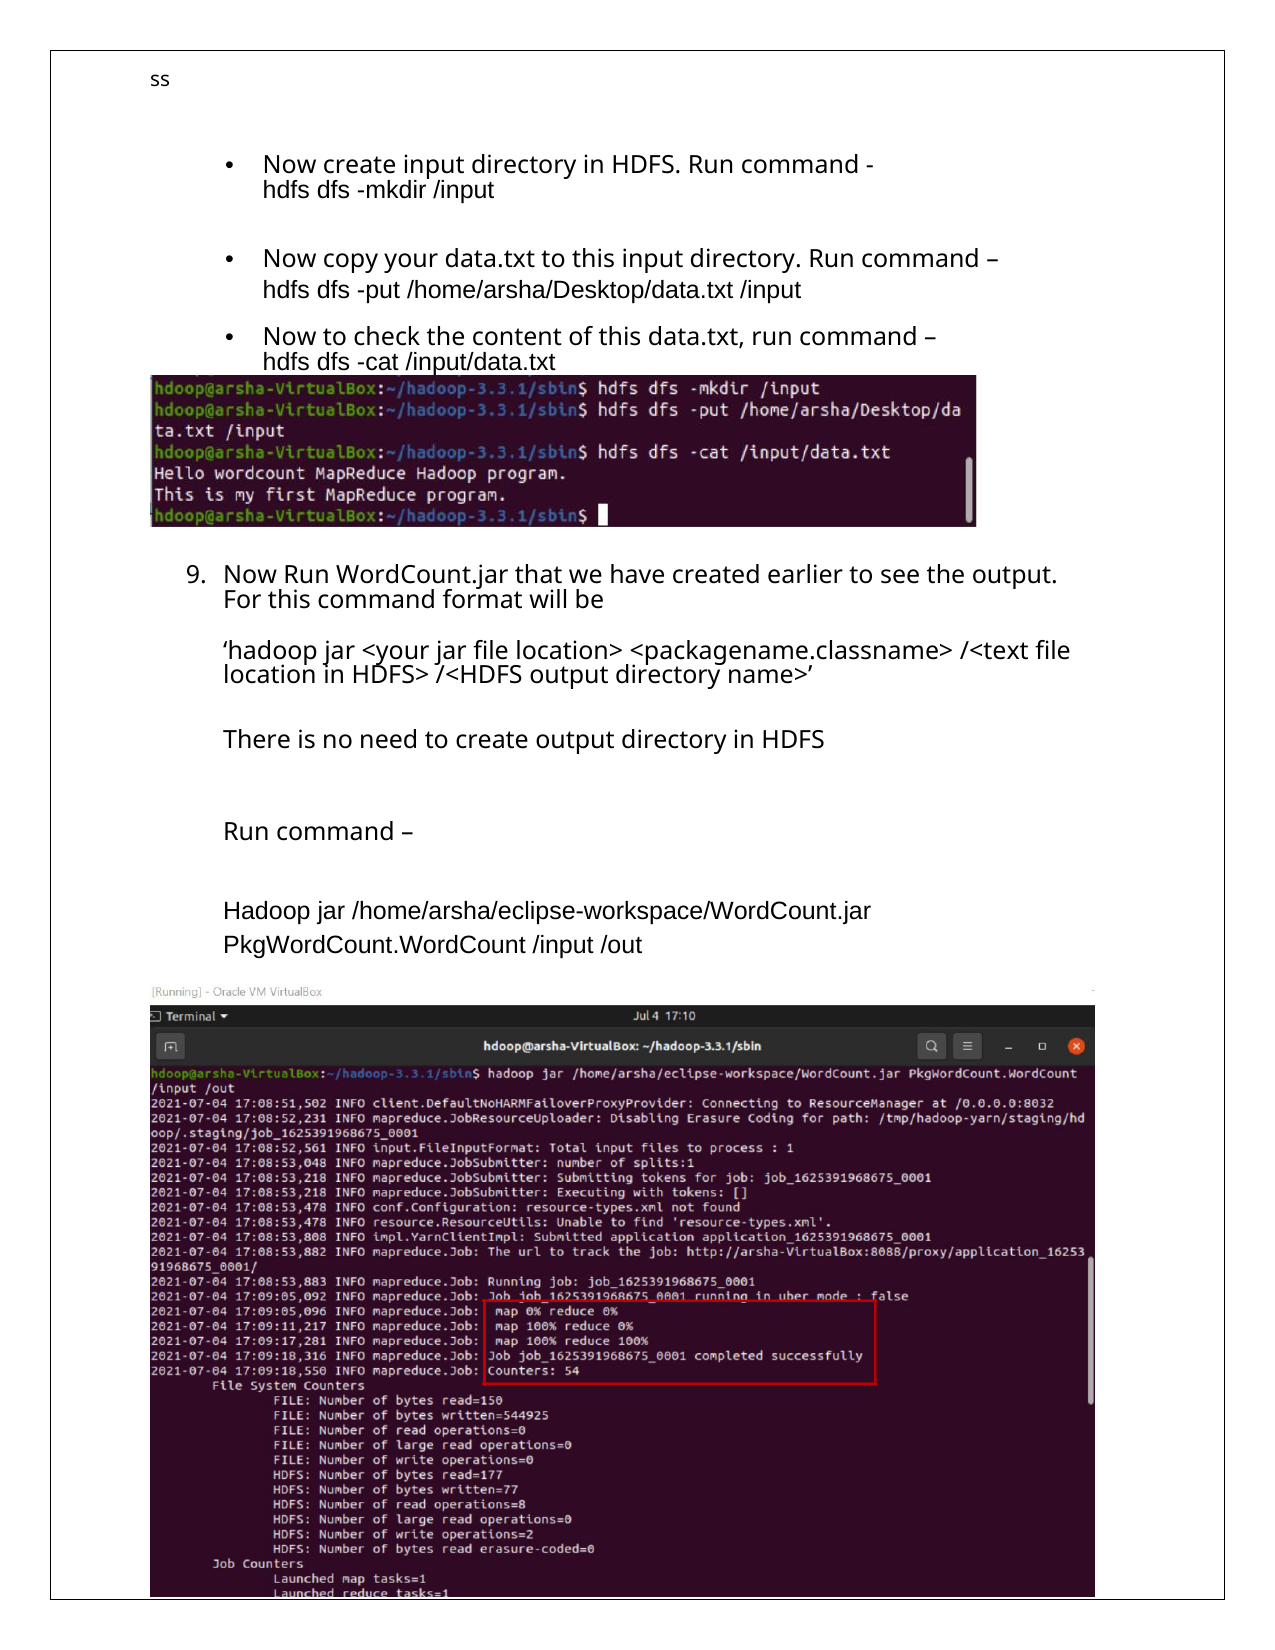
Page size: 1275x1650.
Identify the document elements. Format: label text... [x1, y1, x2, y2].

text Run command – [223, 814, 1125, 848]
text ‘hadoop jar <your jar file location> <packagename.classname> /<text file location in HDFS> /<HDFS output directory name>’ [223, 639, 1081, 691]
text There is no need to create output directory in HDFS [223, 725, 1125, 754]
list Now create input directory in HDFS. Run command - hdfs dfs -mkdir /input [225, 150, 916, 203]
list Now Run WordCount.jar that we have created earlier to see the output. For this command format will be [186, 563, 1095, 616]
list Now copy your data.txt to this input directory. Run command – [225, 241, 1125, 274]
text Hadoop jar /home/arsha/eclipse-workspace/WordCount.jar PkgWordCount.WordCount /input /out [223, 896, 933, 958]
picture [150, 375, 977, 527]
picture [150, 979, 1095, 1597]
text hdfs dfs -put /home/arsha/Desktop/data.txt /input [262, 274, 1125, 303]
list Now to check the content of this data.txt, run command – hdfs dfs -cat /input/data.txt [225, 322, 972, 376]
